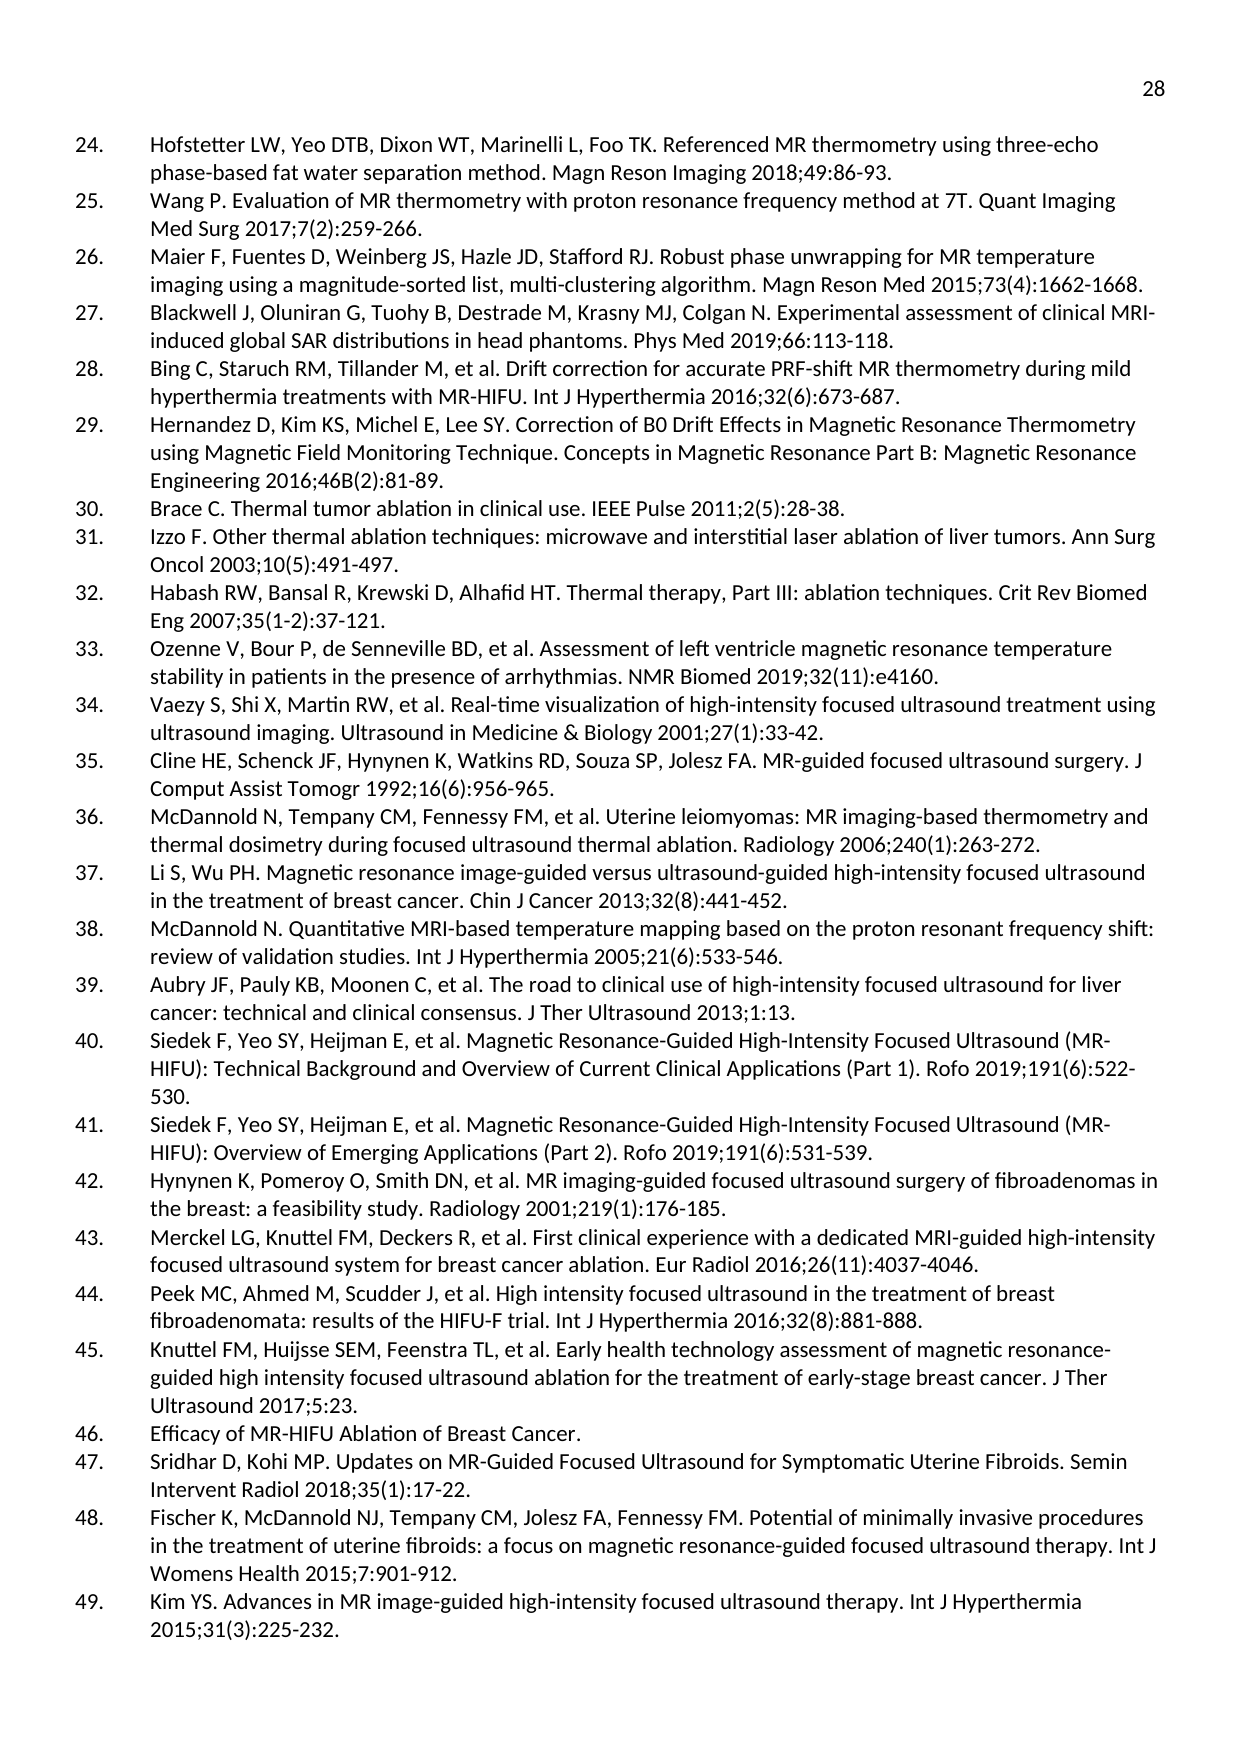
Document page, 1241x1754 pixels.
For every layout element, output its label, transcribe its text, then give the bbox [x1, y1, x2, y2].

text 48. Fischer K, McDannold NJ, Tempany CM, Jolesz FA, Fennessy FM. Potential of minimally invasive procedures in the treatment of uterine fibroids: a focus on magnetic resonance-guided focused ultrasound therapy. Int J Womens Health 2015;7:901-912. [75, 1503, 1165, 1587]
text 49. Kim YS. Advances in MR image-guided high-intensity focused ultrasound therapy. Int J Hyperthermia 2015;31(3):225-232. [75, 1587, 1165, 1643]
text 33. Ozenne V, Bour P, de Senneville BD, et al. Assessment of left ventricle magnetic resonance temperature stability in patients in the presence of arrhythmias. NMR Biomed 2019;32(11):e4160. [75, 634, 1165, 690]
text 25. Wang P. Evaluation of MR thermometry with proton resonance frequency method at 7T. Quant Imaging Med Surg 2017;7(2):259-266. [75, 186, 1165, 242]
text 47. Sridhar D, Kohi MP. Updates on MR-Guided Focused Ultrasound for Symptomatic Uterine Fibroids. Semin Intervent Radiol 2018;35(1):17-22. [75, 1447, 1165, 1503]
text 30. Brace C. Thermal tumor ablation in clinical use. IEEE Pulse 2011;2(5):28-38. [75, 494, 1165, 522]
text 35. Cline HE, Schenck JF, Hynynen K, Watkins RD, Souza SP, Jolesz FA. MR-guided focused ultrasound surgery. J Comput Assist Tomogr 1992;16(6):956-965. [75, 746, 1165, 802]
text 28. Bing C, Staruch RM, Tillander M, et al. Drift correction for accurate PRF-shift MR thermometry during mild hyperthermia treatments with MR-HIFU. Int J Hyperthermia 2016;32(6):673-687. [75, 354, 1165, 410]
text 27. Blackwell J, Oluniran G, Tuohy B, Destrade M, Krasny MJ, Colgan N. Experimental assessment of clinical MRI-induced global SAR distributions in head phantoms. Phys Med 2019;66:113-118. [75, 298, 1165, 354]
text 37. Li S, Wu PH. Magnetic resonance image-guided versus ultrasound-guided high-intensity focused ultrasound in the treatment of breast cancer. Chin J Cancer 2013;32(8):441-452. [75, 858, 1165, 914]
text 39. Aubry JF, Pauly KB, Moonen C, et al. The road to clinical use of high-intensity focused ultrasound for liver cancer: technical and clinical consensus. J Ther Ultrasound 2013;1:13. [75, 970, 1165, 1026]
text 34. Vaezy S, Shi X, Martin RW, et al. Real-time visualization of high-intensity focused ultrasound treatment using ultrasound imaging. Ultrasound in Medicine & Biology 2001;27(1):33-42. [75, 690, 1165, 746]
text 44. Peek MC, Ahmed M, Scudder J, et al. High intensity focused ultrasound in the treatment of breast fibroadenomata: results of the HIFU-F trial. Int J Hyperthermia 2016;32(8):881-888. [75, 1279, 1165, 1335]
text 32. Habash RW, Bansal R, Krewski D, Alhafid HT. Thermal therapy, Part III: ablation techniques. Crit Rev Biomed Eng 2007;35(1-2):37-121. [75, 578, 1165, 634]
text 29. Hernandez D, Kim KS, Michel E, Lee SY. Correction of B0 Drift Effects in Magnetic Resonance Thermometry using Magnetic Field Monitoring Technique. Concepts in Magnetic Resonance Part B: Magnetic Resonance Engineering 2016;46B(2):81-89. [75, 410, 1165, 494]
text 38. McDannold N. Quantitative MRI-based temperature mapping based on the proton resonant frequency shift: review of validation studies. Int J Hyperthermia 2005;21(6):533-546. [75, 914, 1165, 970]
text 45. Knuttel FM, Huijsse SEM, Feenstra TL, et al. Early health technology assessment of magnetic resonance-guided high intensity focused ultrasound ablation for the treatment of early-stage breast cancer. J Ther Ultrasound 2017;5:23. [75, 1335, 1165, 1419]
text 41. Siedek F, Yeo SY, Heijman E, et al. Magnetic Resonance-Guided High-Intensity Focused Ultrasound (MR-HIFU): Overview of Emerging Applications (Part 2). Rofo 2019;191(6):531-539. [75, 1111, 1165, 1167]
text 26. Maier F, Fuentes D, Weinberg JS, Hazle JD, Stafford RJ. Robust phase unwrapping for MR temperature imaging using a magnitude-sorted list, multi-clustering algorithm. Magn Reson Med 2015;73(4):1662-1668. [75, 242, 1165, 298]
text 40. Siedek F, Yeo SY, Heijman E, et al. Magnetic Resonance-Guided High-Intensity Focused Ultrasound (MR-HIFU): Technical Background and Overview of Current Clinical Applications (Part 1). Rofo 2019;191(6):522-530. [75, 1026, 1165, 1111]
text 31. Izzo F. Other thermal ablation techniques: microwave and interstitial laser ablation of liver tumors. Ann Surg Oncol 2003;10(5):491-497. [75, 522, 1165, 578]
text 24. Hofstetter LW, Yeo DTB, Dixon WT, Marinelli L, Foo TK. Referenced MR thermometry using three-echo phase-based fat water separation method. Magn Reson Imaging 2018;49:86-93. [75, 130, 1165, 186]
text 42. Hynynen K, Pomeroy O, Smith DN, et al. MR imaging-guided focused ultrasound surgery of fibroadenomas in the breast: a feasibility study. Radiology 2001;219(1):176-185. [75, 1167, 1165, 1223]
text 36. McDannold N, Tempany CM, Fennessy FM, et al. Uterine leiomyomas: MR imaging-based thermometry and thermal dosimetry during focused ultrasound thermal ablation. Radiology 2006;240(1):263-272. [75, 802, 1165, 858]
text 43. Merckel LG, Knuttel FM, Deckers R, et al. First clinical experience with a dedicated MRI-guided high-intensity focused ultrasound system for breast cancer ablation. Eur Radiol 2016;26(11):4037-4046. [75, 1223, 1165, 1279]
text 46. Efficacy of MR-HIFU Ablation of Breast Cancer. [75, 1419, 1165, 1447]
